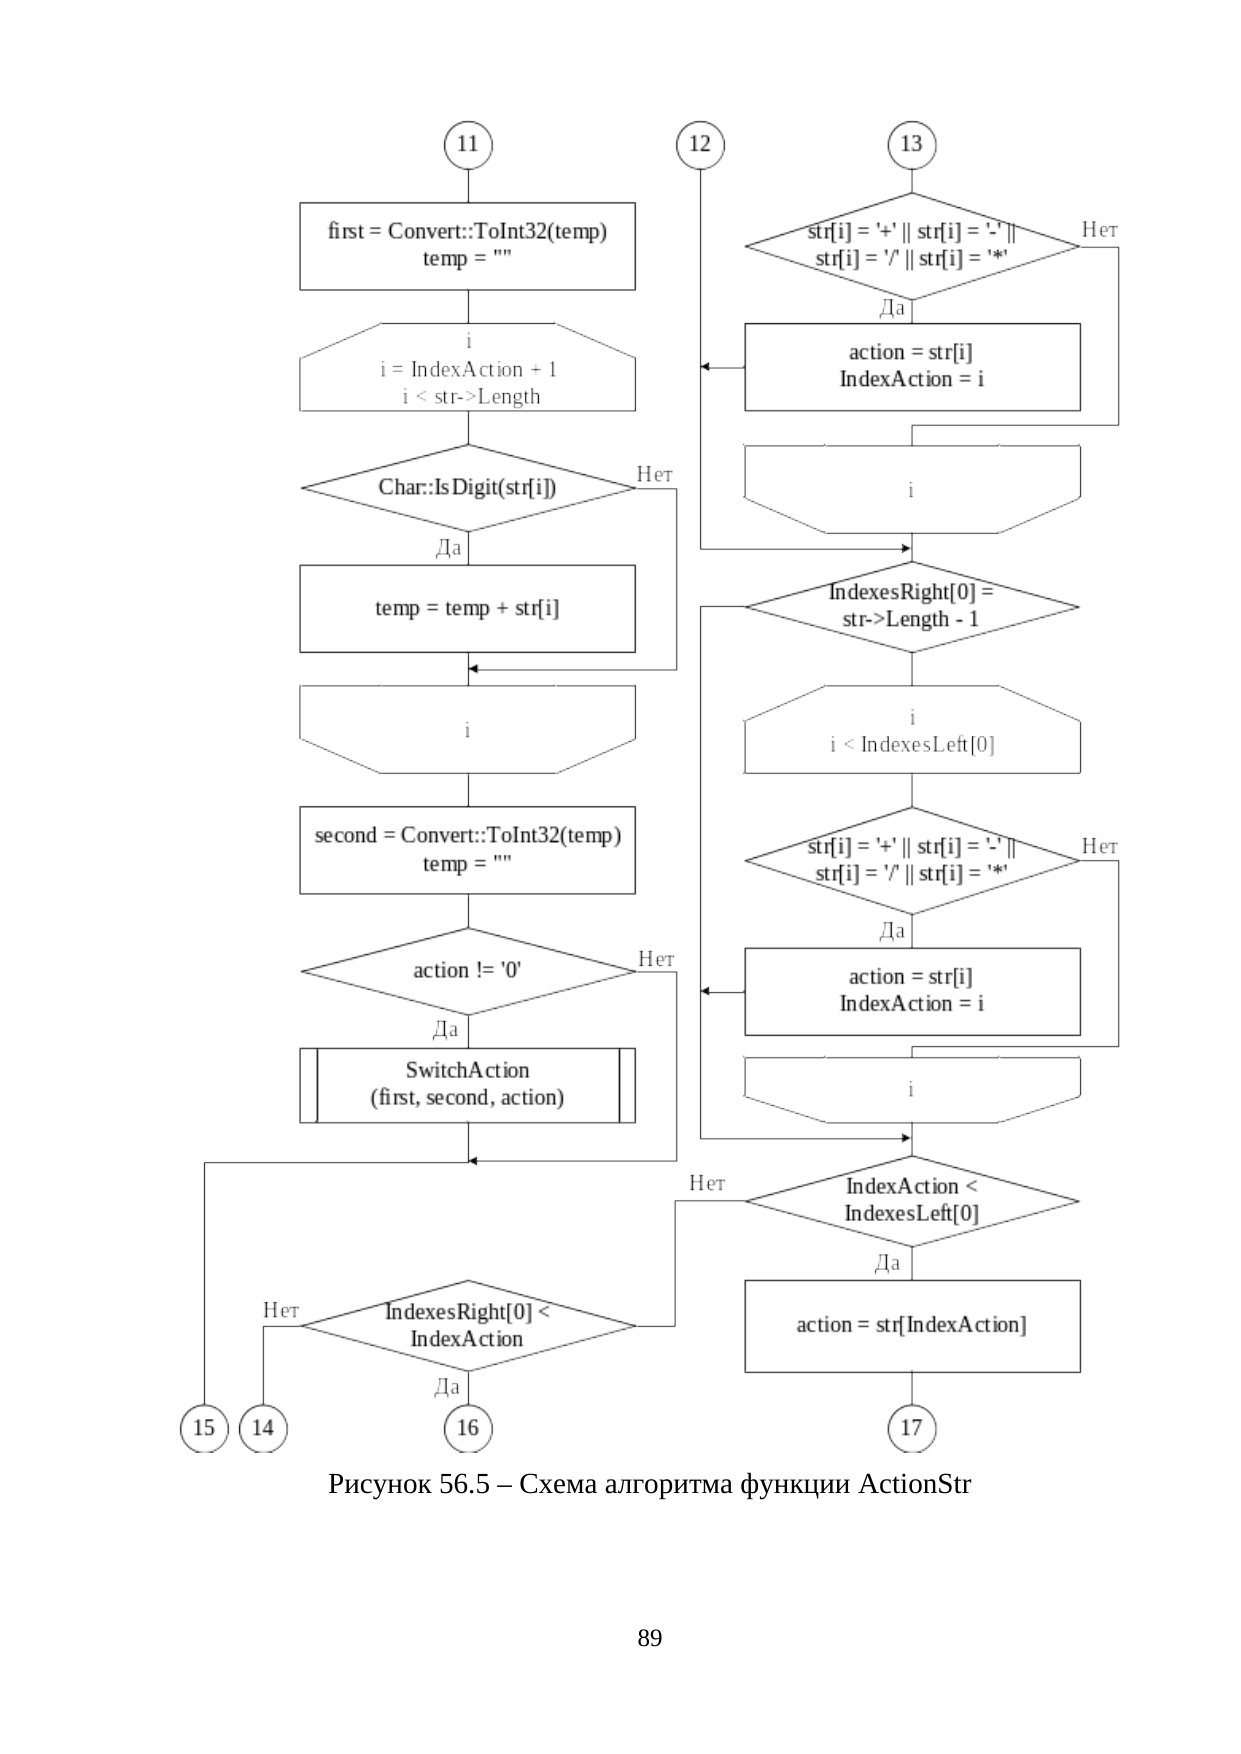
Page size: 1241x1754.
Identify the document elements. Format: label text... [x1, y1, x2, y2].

text Рисунок 56.5 – Схема алгоритма функции ActionStr [177, 1466, 1122, 1500]
